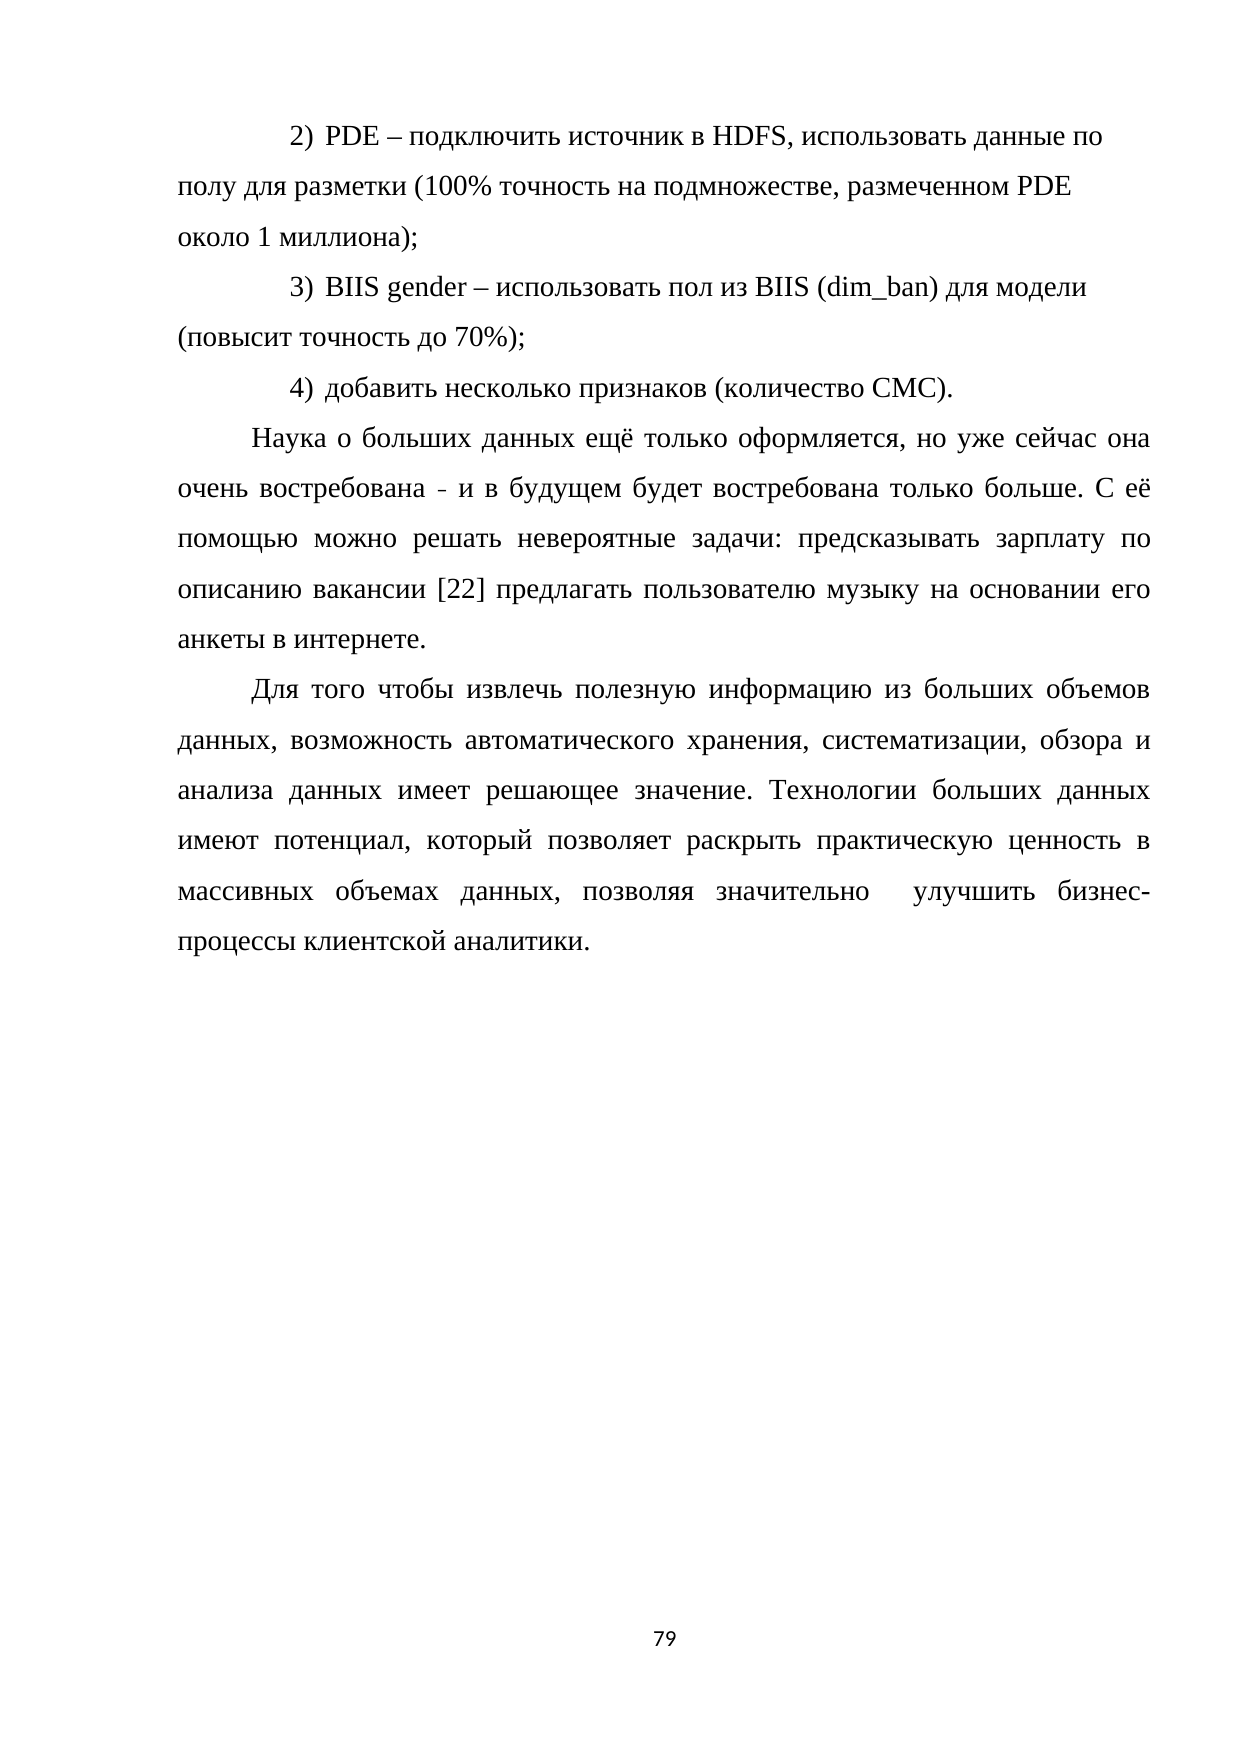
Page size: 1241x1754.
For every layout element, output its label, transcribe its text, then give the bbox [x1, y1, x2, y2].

list добавить несколько признаков (количество СМС). [177, 370, 1152, 403]
text Наука о больших данных ещё только оформляется, но уже сейчас она очень востребована – и в будущем будет востребована только больше. С её помощью можно решать невероятные задачи: предсказывать зарплату по описанию вакансии [22] предлагать пользователю музыку на основании его анкеты в интернете. [177, 420, 1152, 655]
text Для того чтобы извлечь полезную информацию из больших объемов данных, возможность автоматического хранения, систематизации, обзора и анализа данных имеет решающее значение. Технологии больших данных имеют потенциал, который позволяет раскрыть практическую ценность в массивных объемах данных, позволяя значительно улучшить бизнес-процессы клиентской аналитики. [177, 672, 1152, 957]
list BIIS gender – использовать пол из BIIS (dim_ban) для модели (повысит точность до 70%); [177, 269, 1152, 353]
list PDE – подключить источник в HDFS, использовать данные по полу для разметки (100% точность на подмножестве, размеченном PDE около 1 миллиона); [177, 118, 1152, 252]
